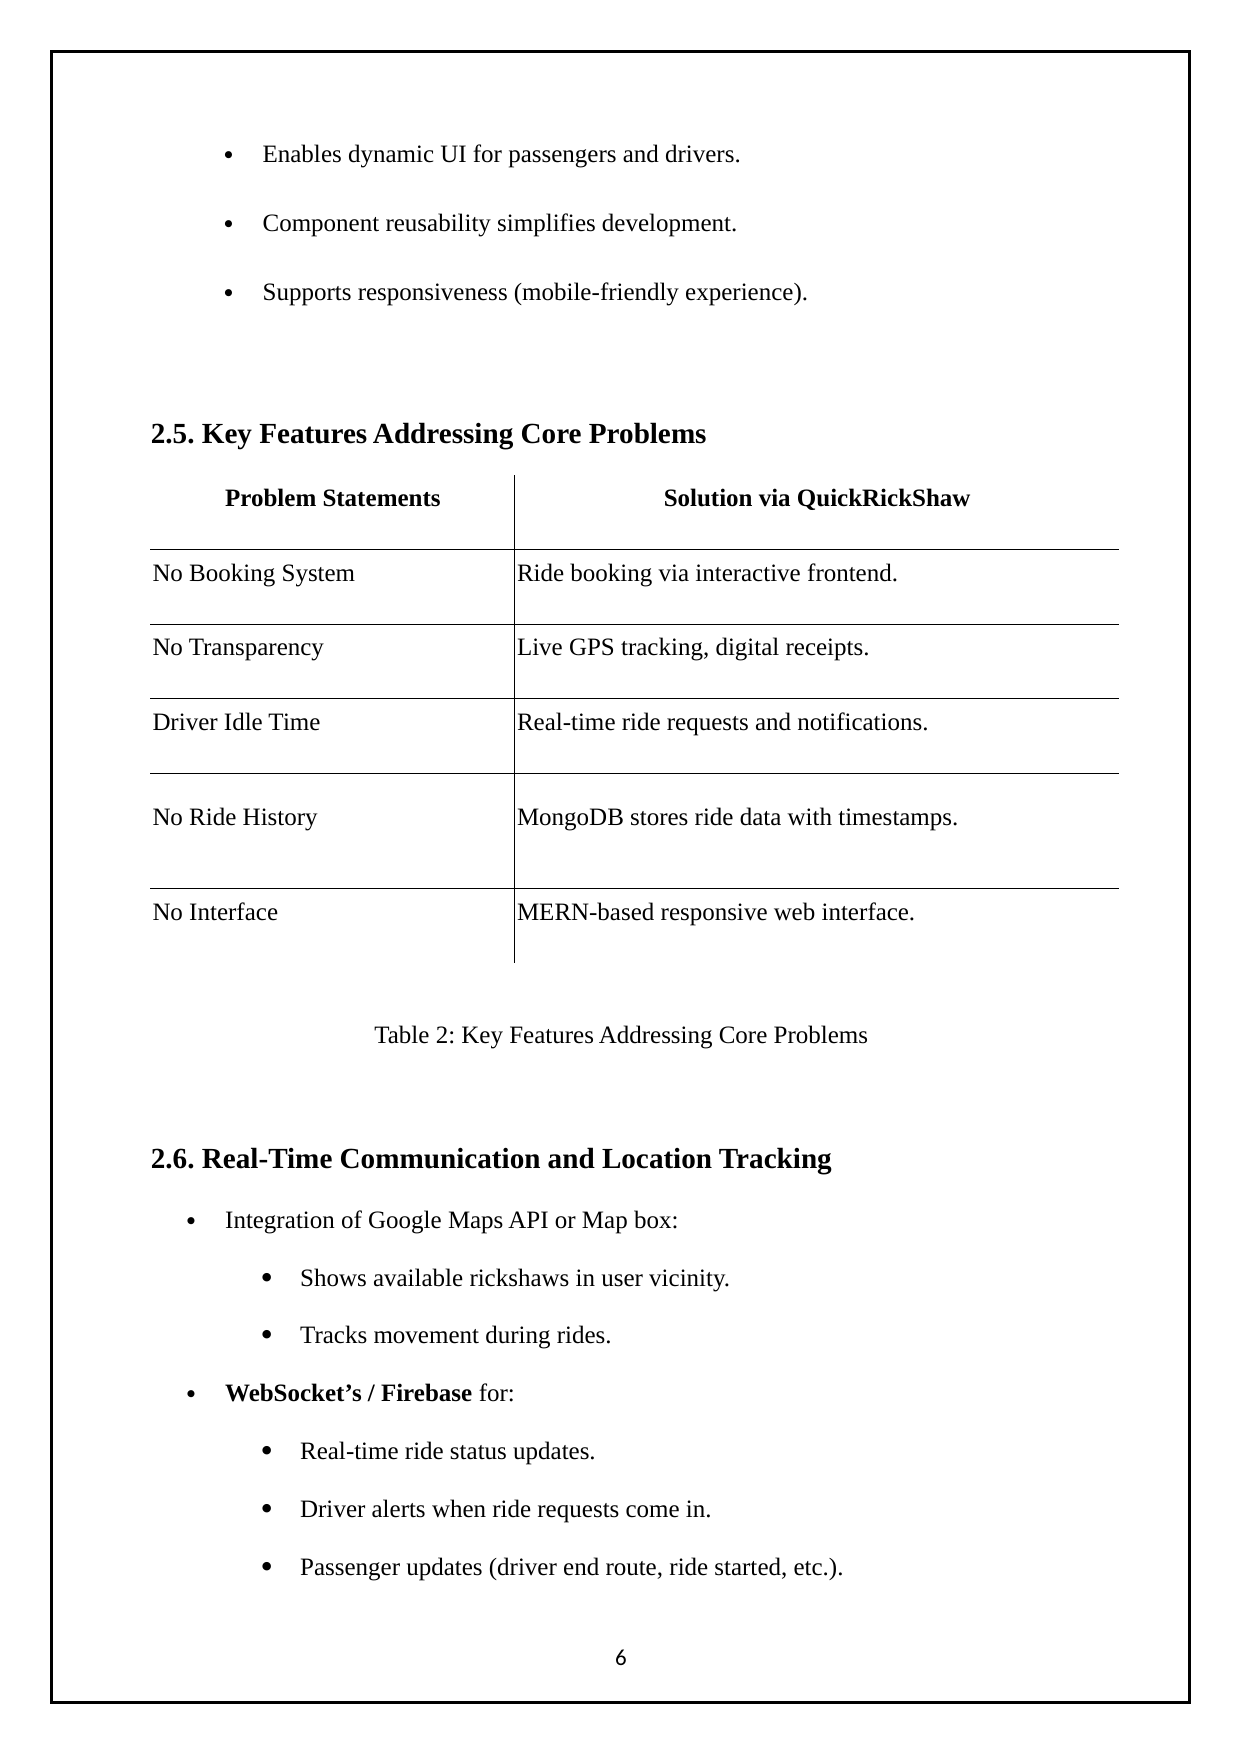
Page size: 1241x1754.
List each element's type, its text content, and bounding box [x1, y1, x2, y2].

list WebSocket’s / Firebase for: [187, 1378, 1091, 1407]
list Integration of Google Maps API or Map box: [187, 1205, 1091, 1233]
list Real-time ride status updates. [262, 1436, 1091, 1465]
list Shows available rickshaws in user vicinity. [262, 1263, 1091, 1291]
list Component reusability simplifies development. [225, 208, 1091, 237]
table_cell MongoDB stores ride data with timestamps. [515, 774, 1119, 888]
table_cell Ride booking via interactive frontend. [515, 550, 1119, 624]
table_cell Driver Idle Time [150, 699, 514, 772]
table_cell No Ride History [150, 774, 514, 888]
table_cell MERN-based responsive web interface. [515, 889, 1119, 962]
table_cell No Interface [150, 889, 514, 962]
text 2.6. Real-Time Communication and Location Tracking [151, 1142, 1091, 1175]
table_cell Live GPS tracking, digital receipts. [515, 625, 1119, 698]
table_header Solution via QuickRickShaw [515, 475, 1119, 549]
table_header Problem Statements [150, 475, 514, 549]
table_cell No Booking System [150, 550, 514, 624]
list Tracks movement during rides. [262, 1321, 1091, 1349]
subtitle 2.5. Key Features Addressing Core Problems [151, 416, 1091, 449]
list Passenger updates (driver end route, ride started, etc.). [262, 1552, 1091, 1581]
list Enables dynamic UI for passengers and drivers. [225, 139, 1091, 168]
table_cell Real-time ride requests and notifications. [515, 699, 1119, 772]
list Supports responsiveness (mobile-friendly experience). [225, 277, 1091, 306]
list Driver alerts when ride requests come in. [262, 1494, 1091, 1523]
table_cell No Transparency [150, 625, 514, 698]
text Table 2: Key Features Addressing Core Problems [151, 1020, 1091, 1049]
